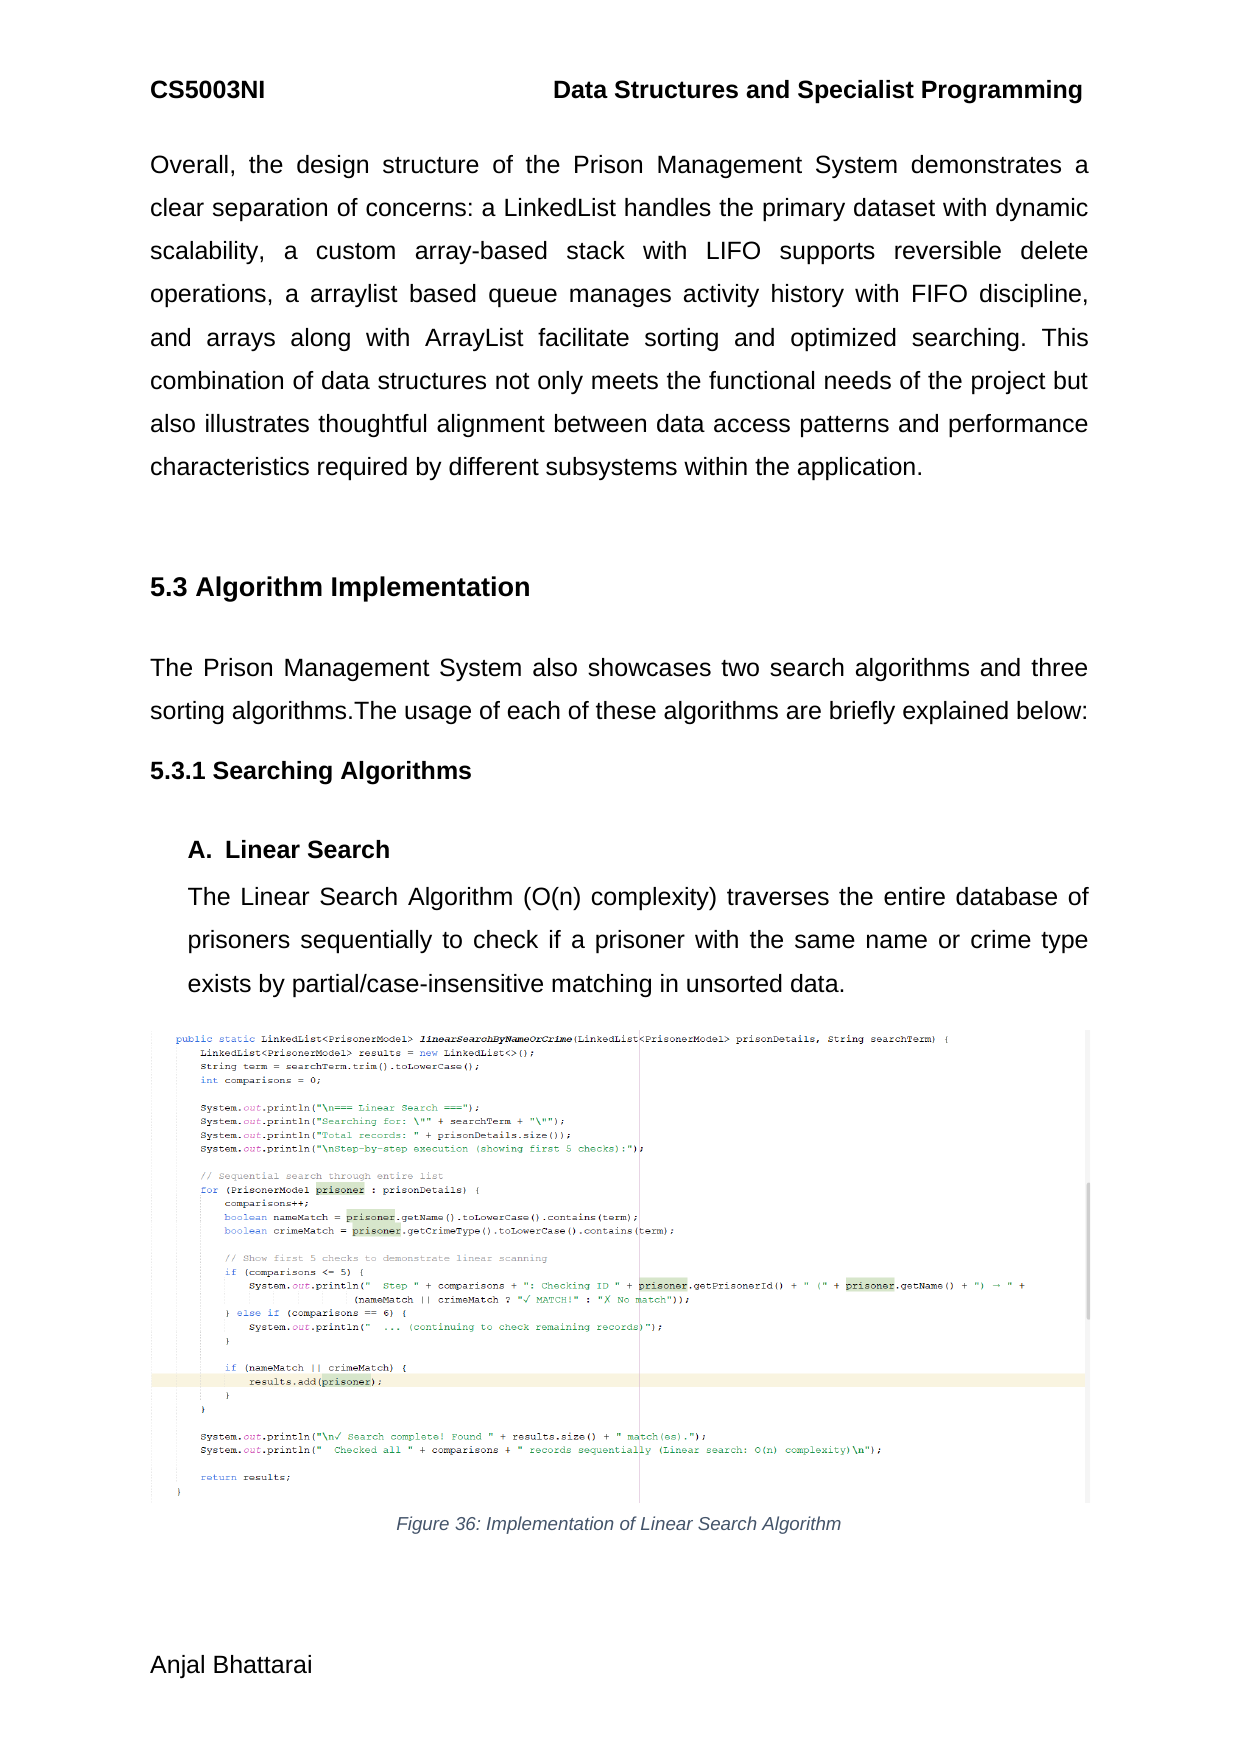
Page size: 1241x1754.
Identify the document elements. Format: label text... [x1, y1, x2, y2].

picture [150, 1030, 1091, 1503]
subtitle 5.3 Algorithm Implementation [150, 571, 1090, 603]
text The Prison Management System also showcases two search algorithms and three sorting algorithms.The usage of each of these algorithms are briefly explained below: [150, 653, 1090, 725]
list Linear Search [187, 834, 1090, 863]
text The Linear Search Algorithm (O(n) complexity) traverses the entire database of prisoners sequentially to check if a prisoner with the same name or crime type exists by partial/case-insensitive matching in unsorted data. [187, 882, 1090, 997]
subtitle 5.3.1 Searching Algorithms [150, 756, 1090, 784]
text Overall, the design structure of the Prison Management System demonstrates a clear separation of concerns: a LinkedList handles the primary dataset with dynamic scalability, a custom array-based stack with LIFO supports reversible delete operations, a arraylist based queue manages activity history with FIFO discipline, and arrays along with ArrayList facilitate sorting and optimized searching. This combination of data structures not only meets the functional needs of the project but also illustrates thoughtful alignment between data access patterns and performance characteristics required by different subsystems within the application. [150, 150, 1090, 481]
